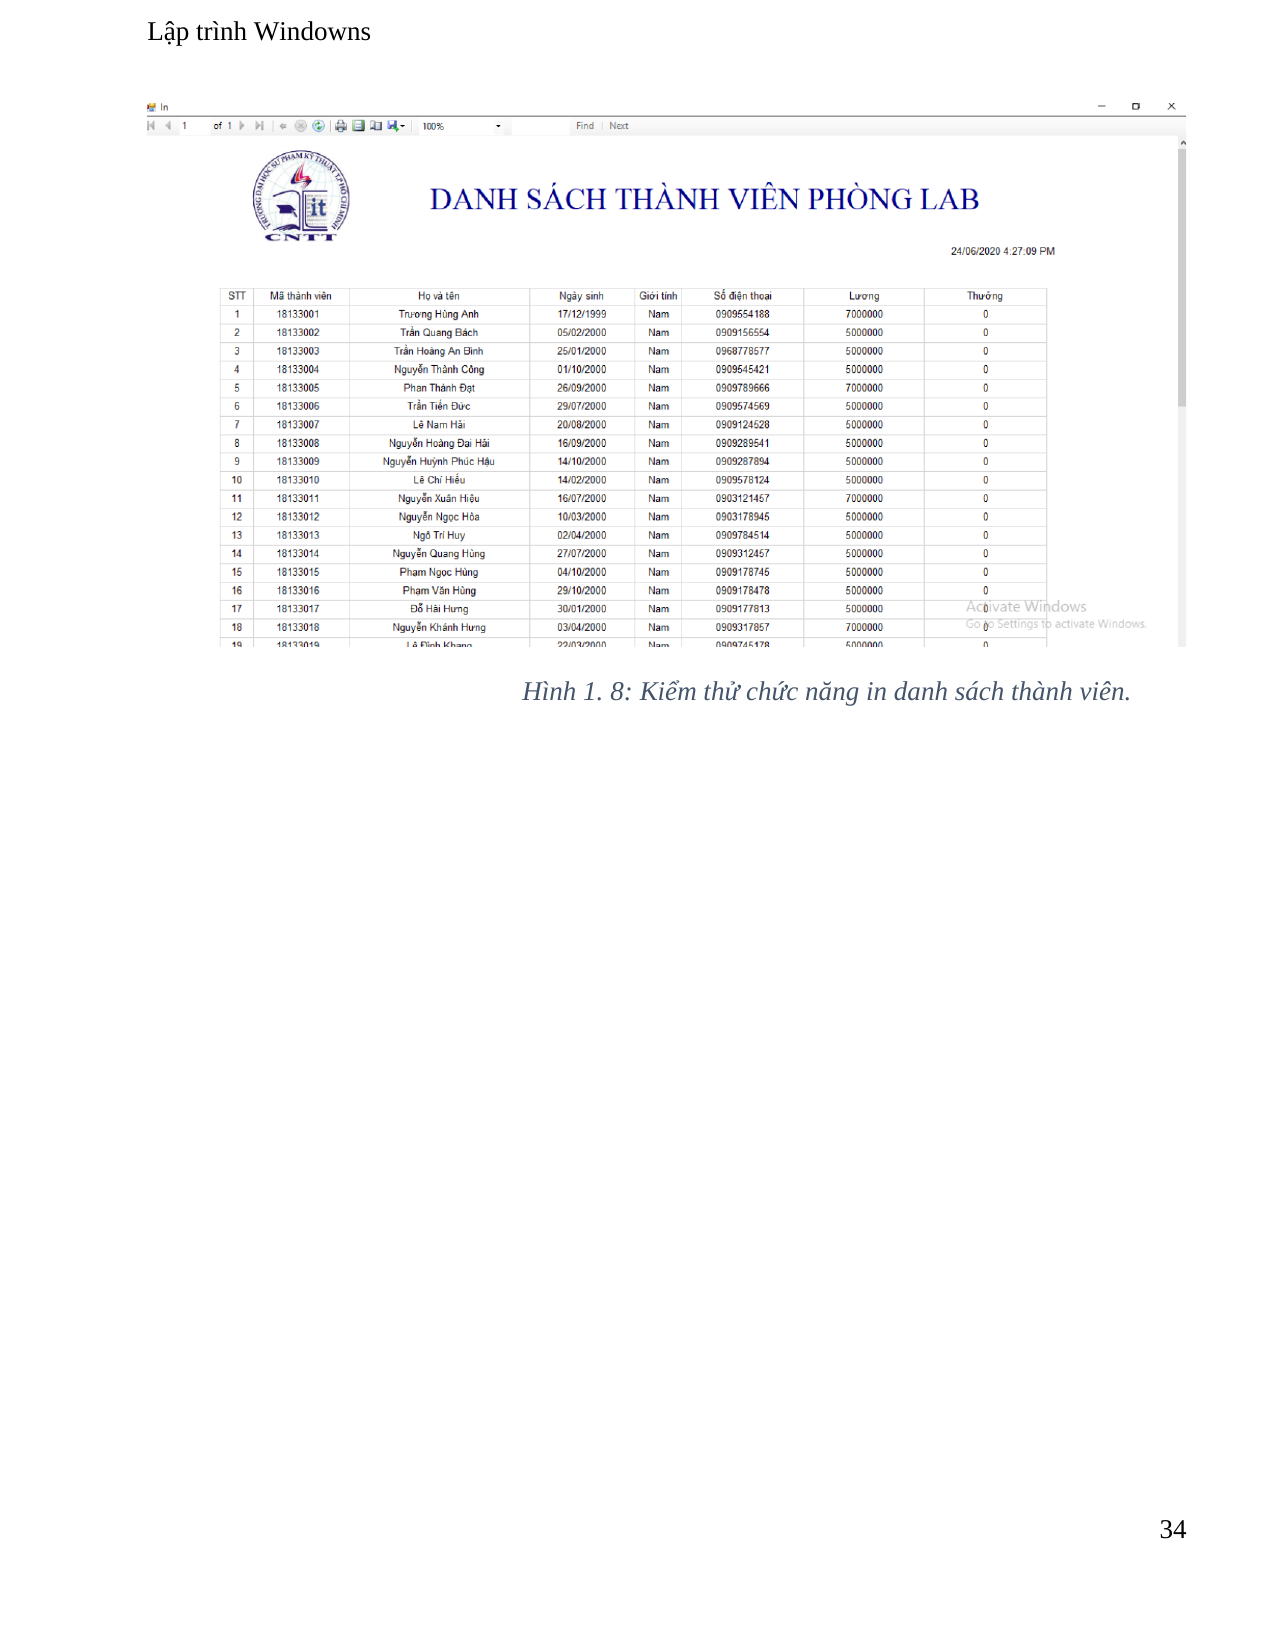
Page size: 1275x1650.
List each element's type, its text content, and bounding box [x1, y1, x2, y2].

text Hình 1. 8: Kiểm thử chức năng in danh sách thành viên. [522, 675, 1186, 706]
picture [147, 103, 1187, 647]
